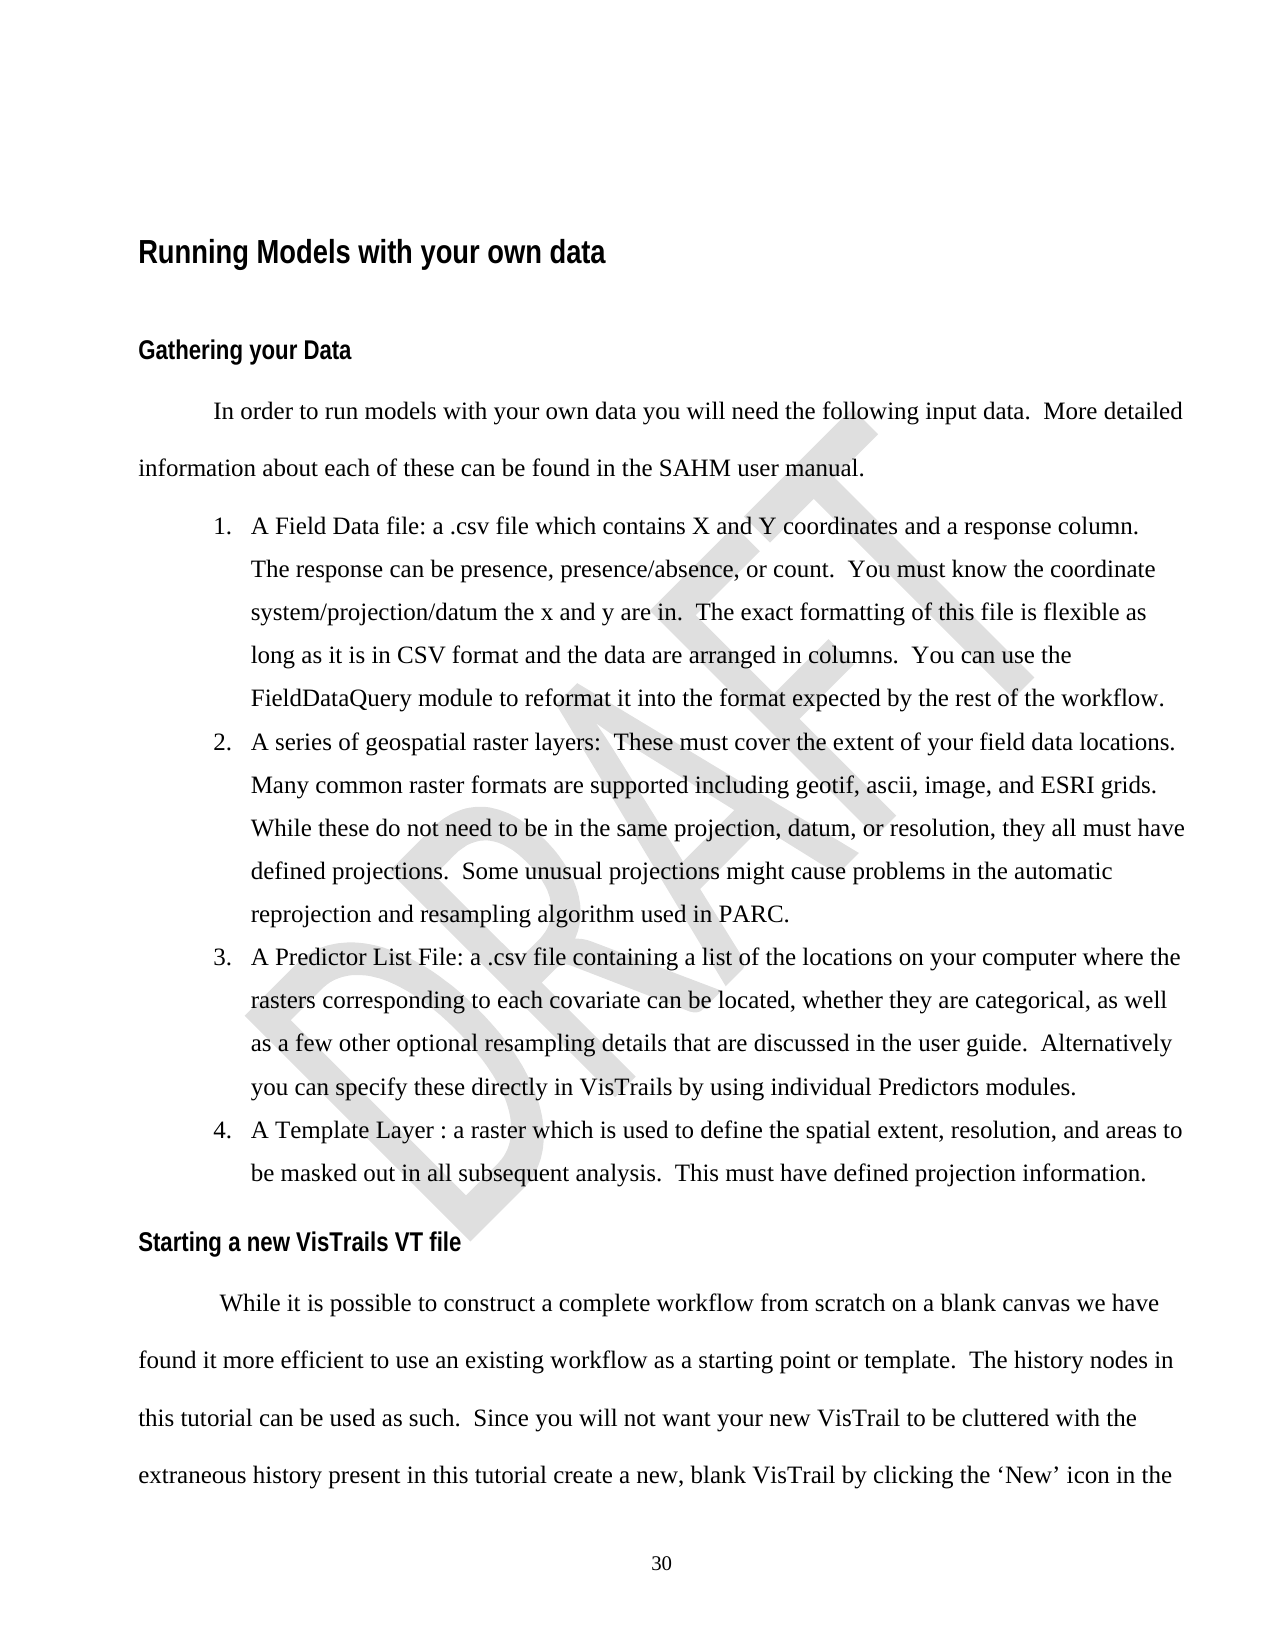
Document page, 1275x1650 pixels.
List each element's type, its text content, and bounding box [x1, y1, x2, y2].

subtitle Starting a new VisTrails VT file [138, 1226, 1185, 1257]
subtitle Gathering your Data [138, 334, 1185, 365]
list A Predictor List File: a .csv file containing a list of the locations on your computer where the rasters corresponding to each covariate can be located, whether they are categorical, as well as a few other optional resampling details that are discussed in the user guide. Alternatively you can specify these directly in VisTrails by using individual Predictors modules. [213, 942, 1185, 1100]
list A Field Data file: a .csv file which contains X and Y coordinates and a response column. The response can be presence, presence/absence, or count. You must know the coordinate system/projection/datum the x and y are in. The exact formatting of this file is flexible as long as it is in CSV format and the data are arranged in columns. You can use the FieldDataQuery module to reformat it into the format expected by the rest of the workflow. [213, 511, 1185, 712]
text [138, 1288, 1185, 1489]
list A Template Layer : a raster which is used to define the spatial extent, resolution, and areas to be masked out in all subsequent analysis. This must have defined projection information. [213, 1115, 1185, 1187]
subtitle Running Models with your own data [138, 232, 1185, 271]
list A series of geospatial raster layers: These must cover the extent of your field data locations. Many common raster formats are supported including geotif, ascii, image, and ESRI grids. While these do not need to be in the same projection, datum, or resolution, they all must have defined projections. Some unusual projections might cause problems in the automatic reprojection and resampling algorithm used in PARC. [213, 727, 1185, 928]
text In order to run models with your own data you will need the following input data. More detailed information about each of these can be found in the SAHM user manual. [138, 396, 1185, 482]
